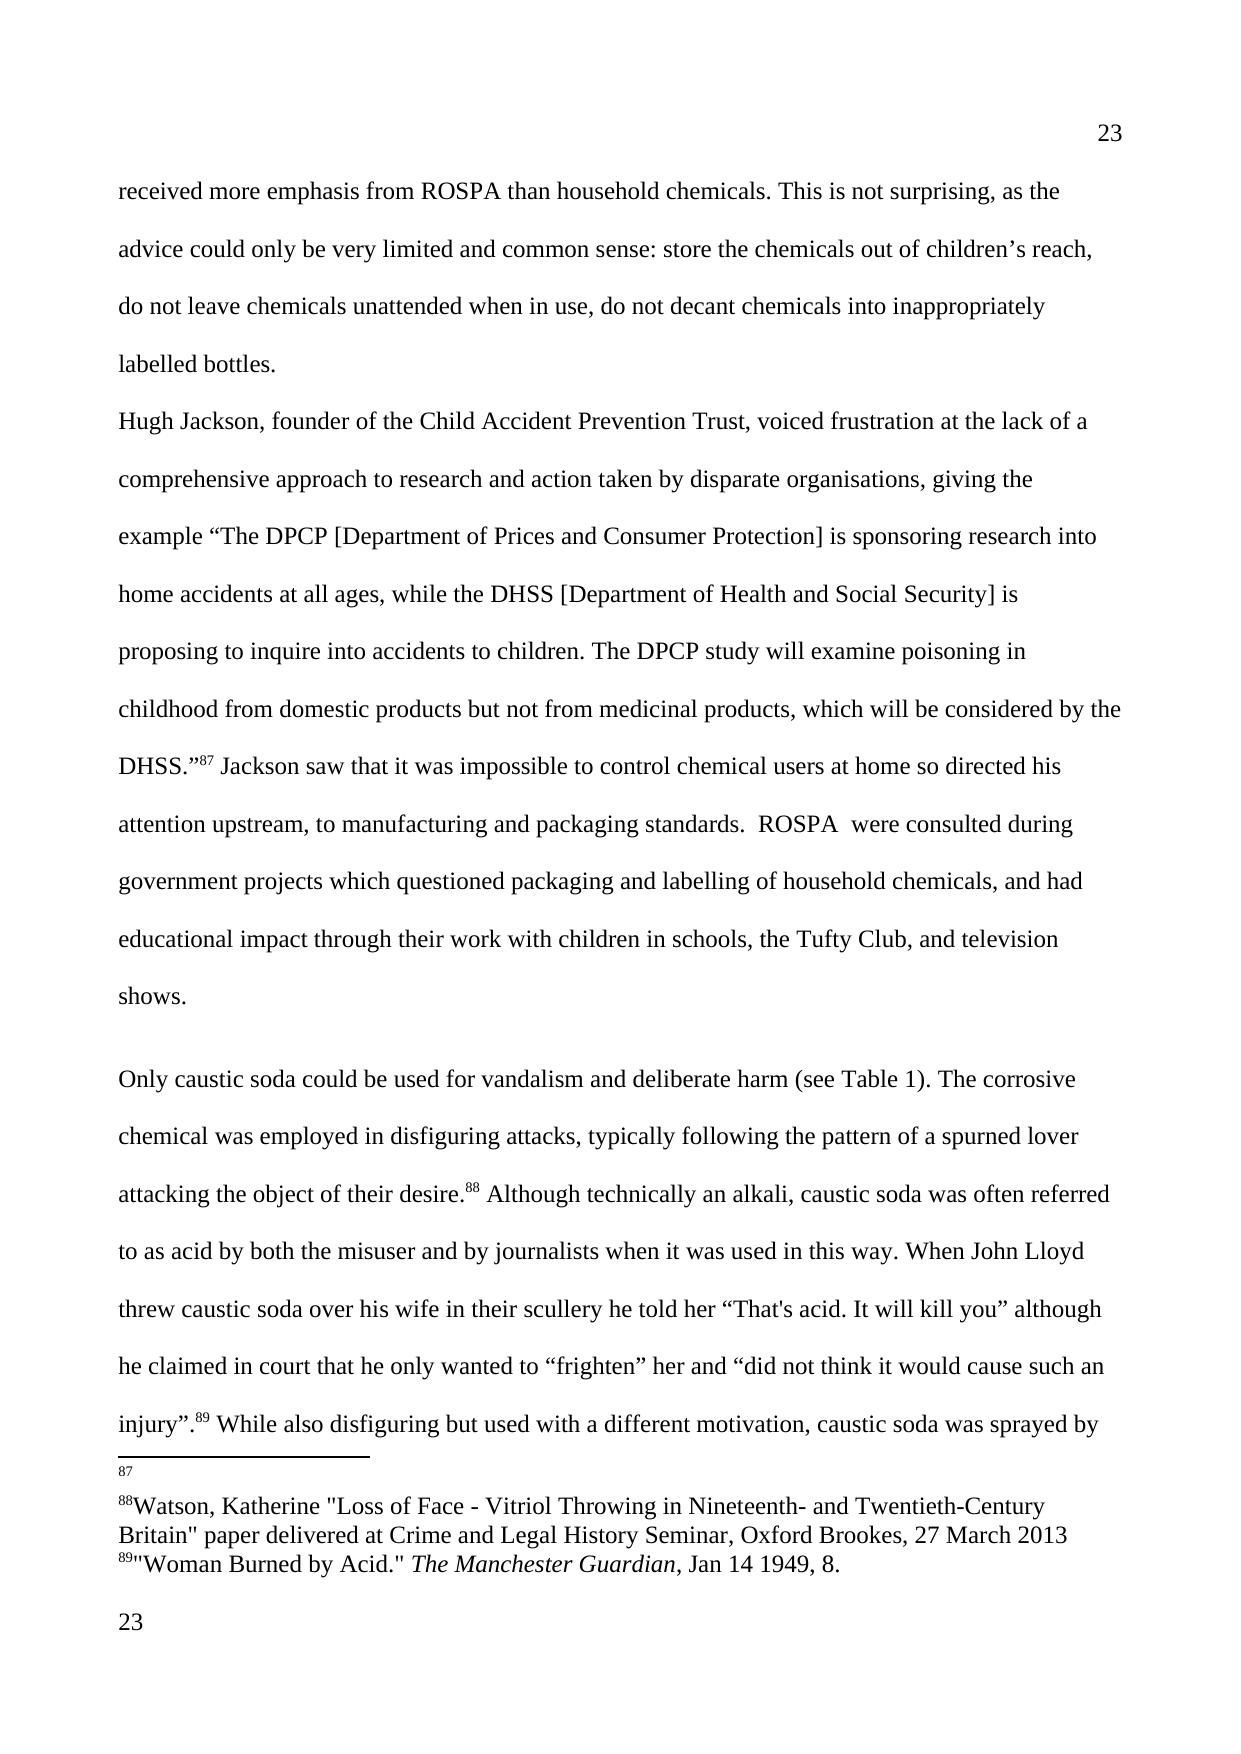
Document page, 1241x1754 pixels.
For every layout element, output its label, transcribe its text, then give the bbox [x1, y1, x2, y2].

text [118, 176, 1122, 378]
text Hugh Jackson, founder of the Child Accident Prevention Trust, voiced frustration at the lack of a comprehensive approach to research and action taken by disparate organisations, giving the example “The DPCP [Department of Prices and Consumer Protection] is sponsoring research into home accidents at all ages, while the DHSS [Department of Health and Social Security] is proposing to inquire into accidents to children. The DPCP study will examine poisoning in childhood from domestic products but not from medicinal products, which will be considered by the DHSS.” Jackson saw that it was impossible to control chemical users at home so directed his attention upstream, to manufacturing and packaging standards. ROSPA were consulted during government projects which questioned packaging and labelling of household chemicals, and had educational impact through their work with children in schools, the Tufty Club, and television shows. [118, 406, 1122, 1010]
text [118, 1064, 1122, 1438]
